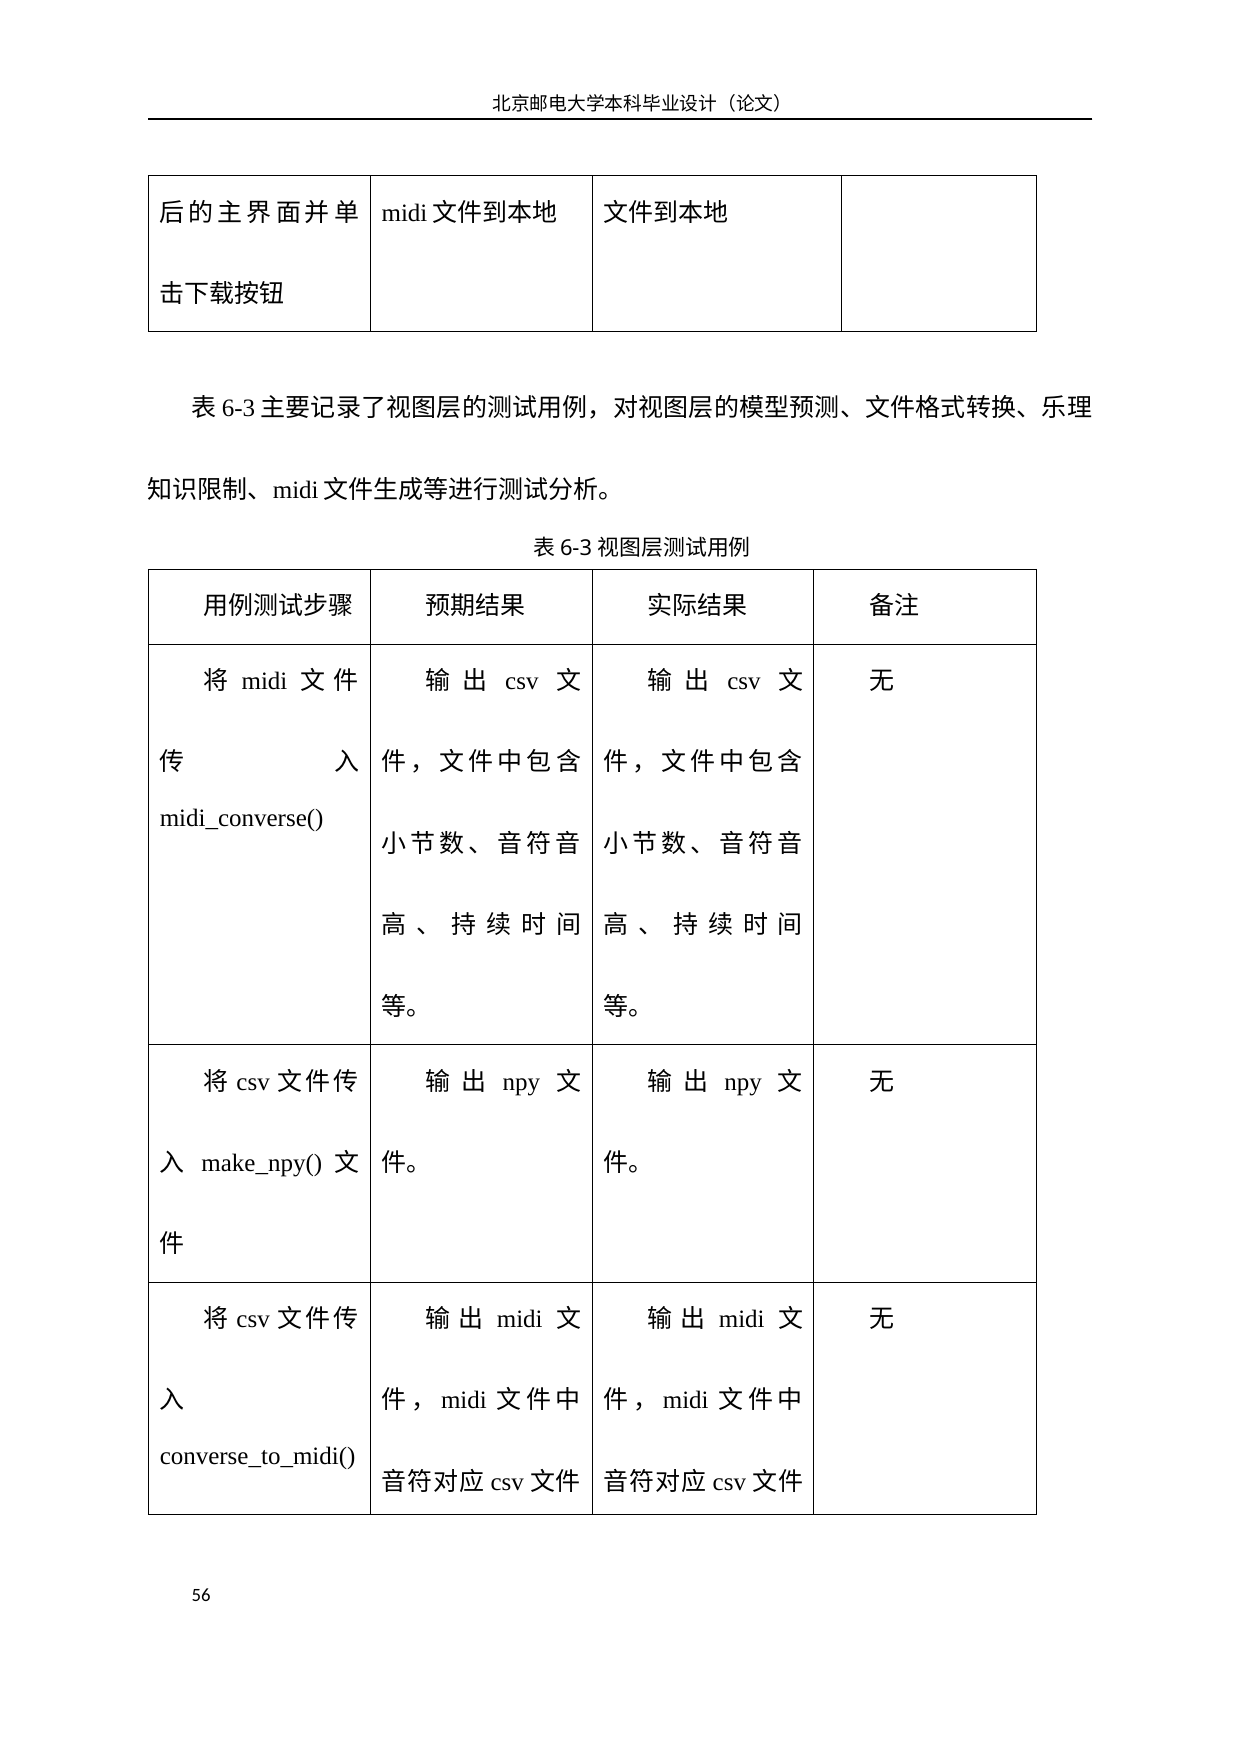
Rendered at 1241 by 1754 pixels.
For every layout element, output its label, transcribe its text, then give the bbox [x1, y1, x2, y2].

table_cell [371, 1283, 592, 1513]
table_cell 浏览器下载midi文件到本地 [371, 176, 592, 331]
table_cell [149, 1283, 370, 1513]
table_cell 输出csv文件，文件中包含小节数、音符音高、持续时间等。 [371, 645, 592, 1044]
table_cell 输出csv文件，文件中包含小节数、音符音高、持续时间等。 [593, 645, 813, 1044]
table_cell 无 [814, 1045, 1036, 1282]
text 表6-3 视图层测试用例 [148, 528, 1092, 562]
table_cell 将csv文件传入make_npy()文件 [149, 1045, 370, 1282]
table_cell 无 [842, 176, 1036, 331]
table_header 实际结果 [593, 570, 813, 643]
table_cell 页面处于跳转后的主界面并单击下载按钮 [149, 176, 370, 331]
table_cell 输出npy文件。 [371, 1045, 592, 1282]
table_cell 将midi文件传入midi_converse() [149, 645, 370, 1044]
table_header 预期结果 [371, 570, 592, 643]
table_cell 输出npy文件。 [593, 1045, 813, 1282]
table_cell 浏览器下载midi文件到本地 [593, 176, 841, 331]
table_header 用例测试步骤 [149, 570, 370, 643]
table_header 备注 [814, 570, 1036, 643]
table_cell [593, 1283, 813, 1513]
text 表6-3主要记录了视图层的测试用例，对视图层的模型预测、文件格式转换、乐理知识限制、midi文件生成等进行测试分析。 [148, 372, 1092, 521]
table_cell 无 [814, 1283, 1036, 1513]
table_cell 无 [814, 645, 1036, 1044]
